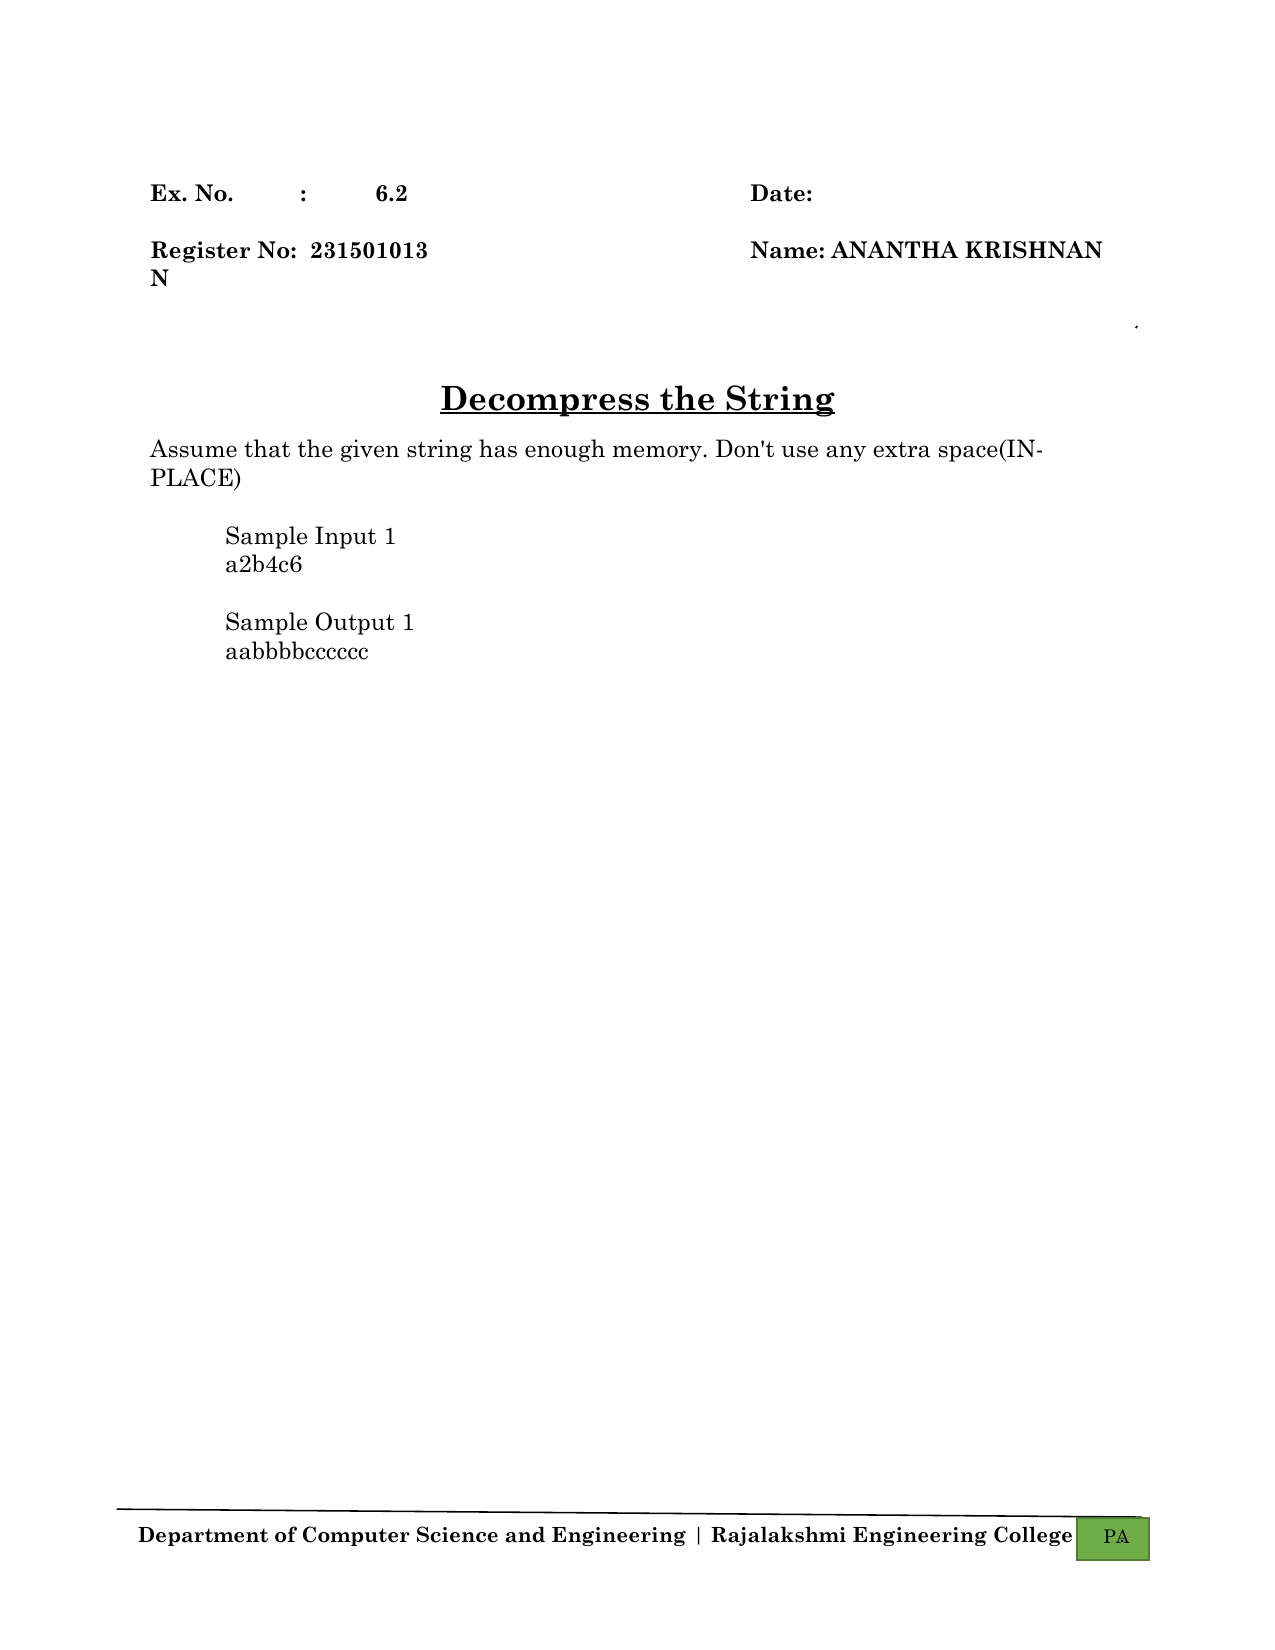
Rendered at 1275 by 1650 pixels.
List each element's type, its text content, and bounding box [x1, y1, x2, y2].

text Ex. No. : 6.2 Date: [150, 179, 1125, 207]
text Assume that the given string has enough memory. Don't use any extra space(IN-PLACE) [150, 434, 1125, 492]
text Register No: 231501013 Name: ANANTHA KRISHNAN N [150, 236, 1125, 291]
text Sample Output 1 [225, 607, 1125, 636]
text a2b4c6 [225, 549, 1125, 578]
text Sample Input 1 [225, 520, 1125, 549]
text aabbbbcccccc [225, 636, 1125, 665]
text Decompress the String [150, 377, 1125, 417]
